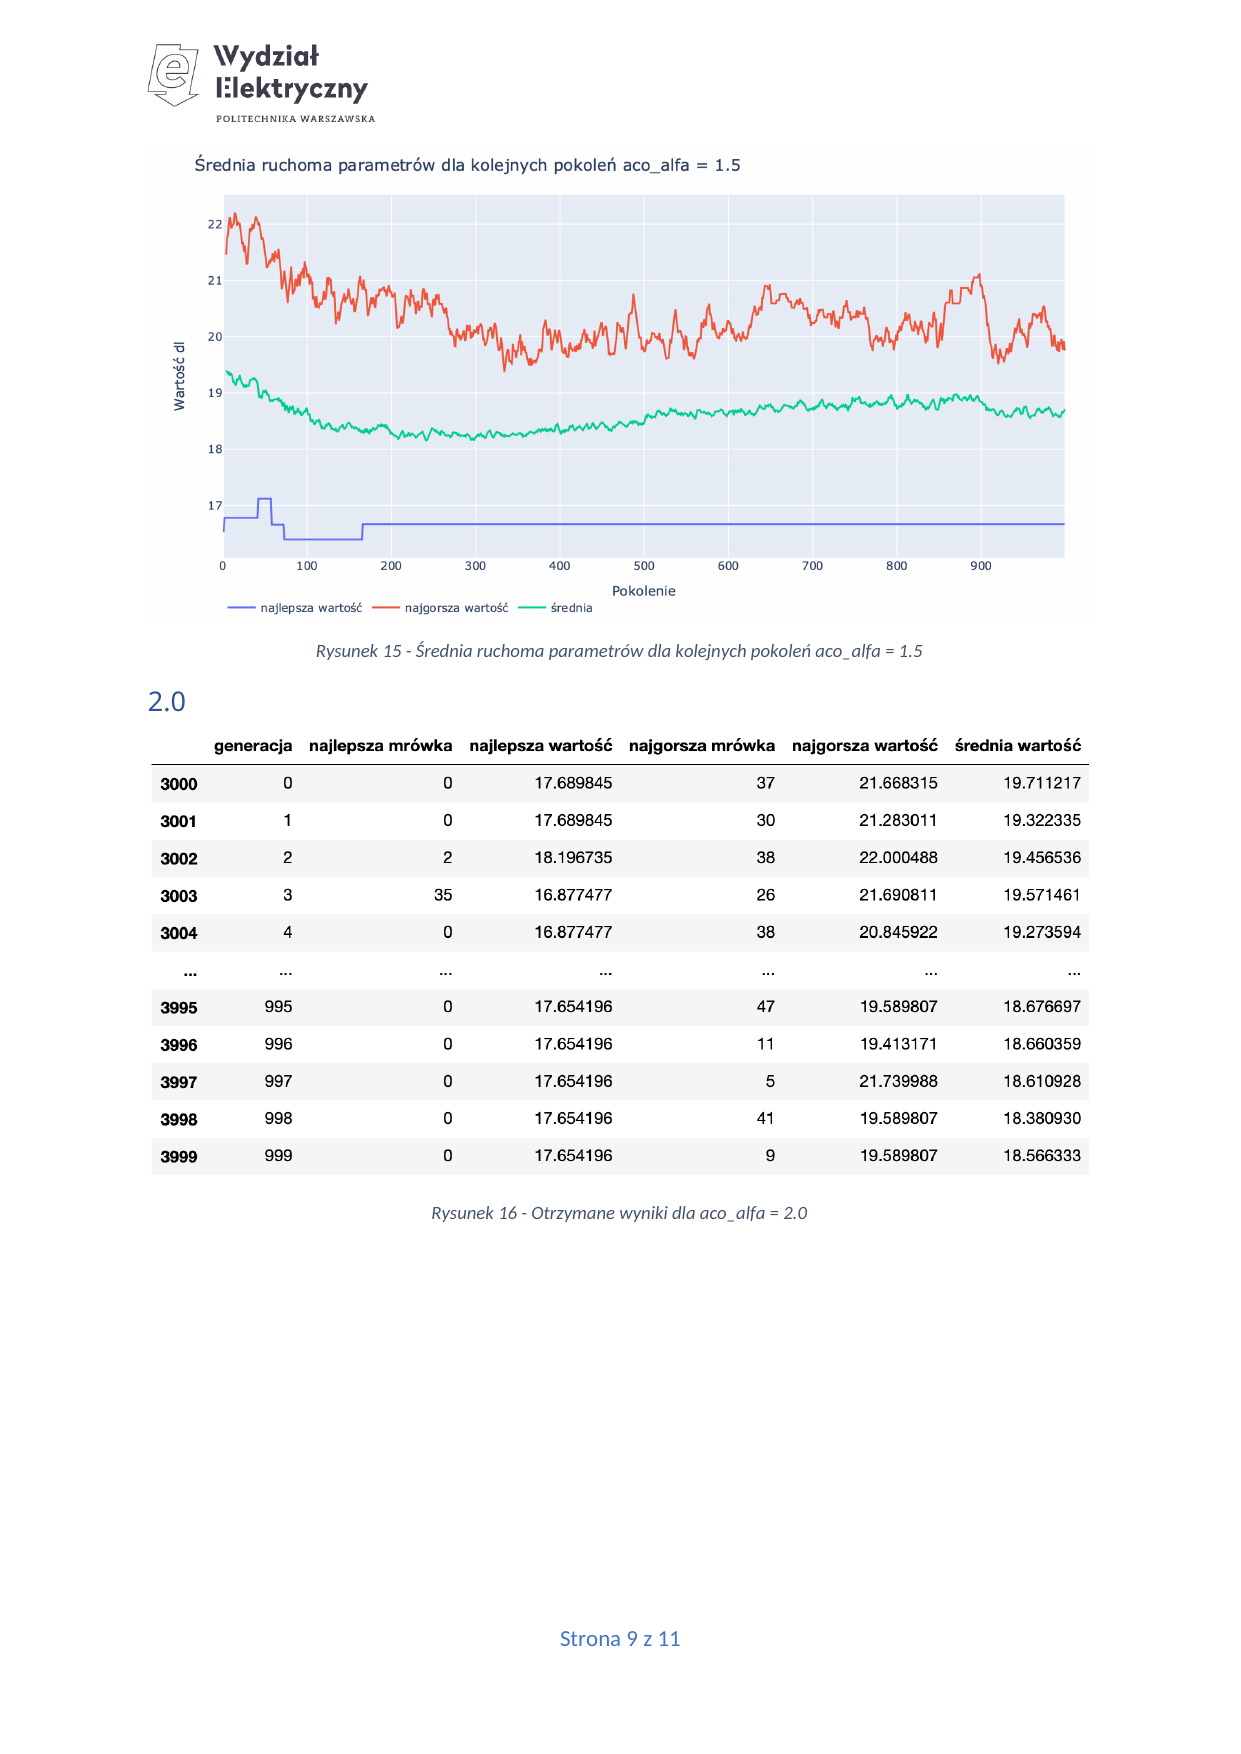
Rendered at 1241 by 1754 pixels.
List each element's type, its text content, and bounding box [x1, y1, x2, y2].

text Rysunek 16 - Otrzymane wyniki dla aco_alfa = 2.0 [148, 1201, 1093, 1224]
picture [147, 44, 375, 122]
picture [147, 147, 1093, 621]
subtitle 2.0 [148, 683, 1093, 719]
picture [147, 722, 1093, 1183]
text Rysunek 15 - Średnia ruchoma parametrów dla kolejnych pokoleń aco_alfa = 1.5 [148, 639, 1093, 662]
